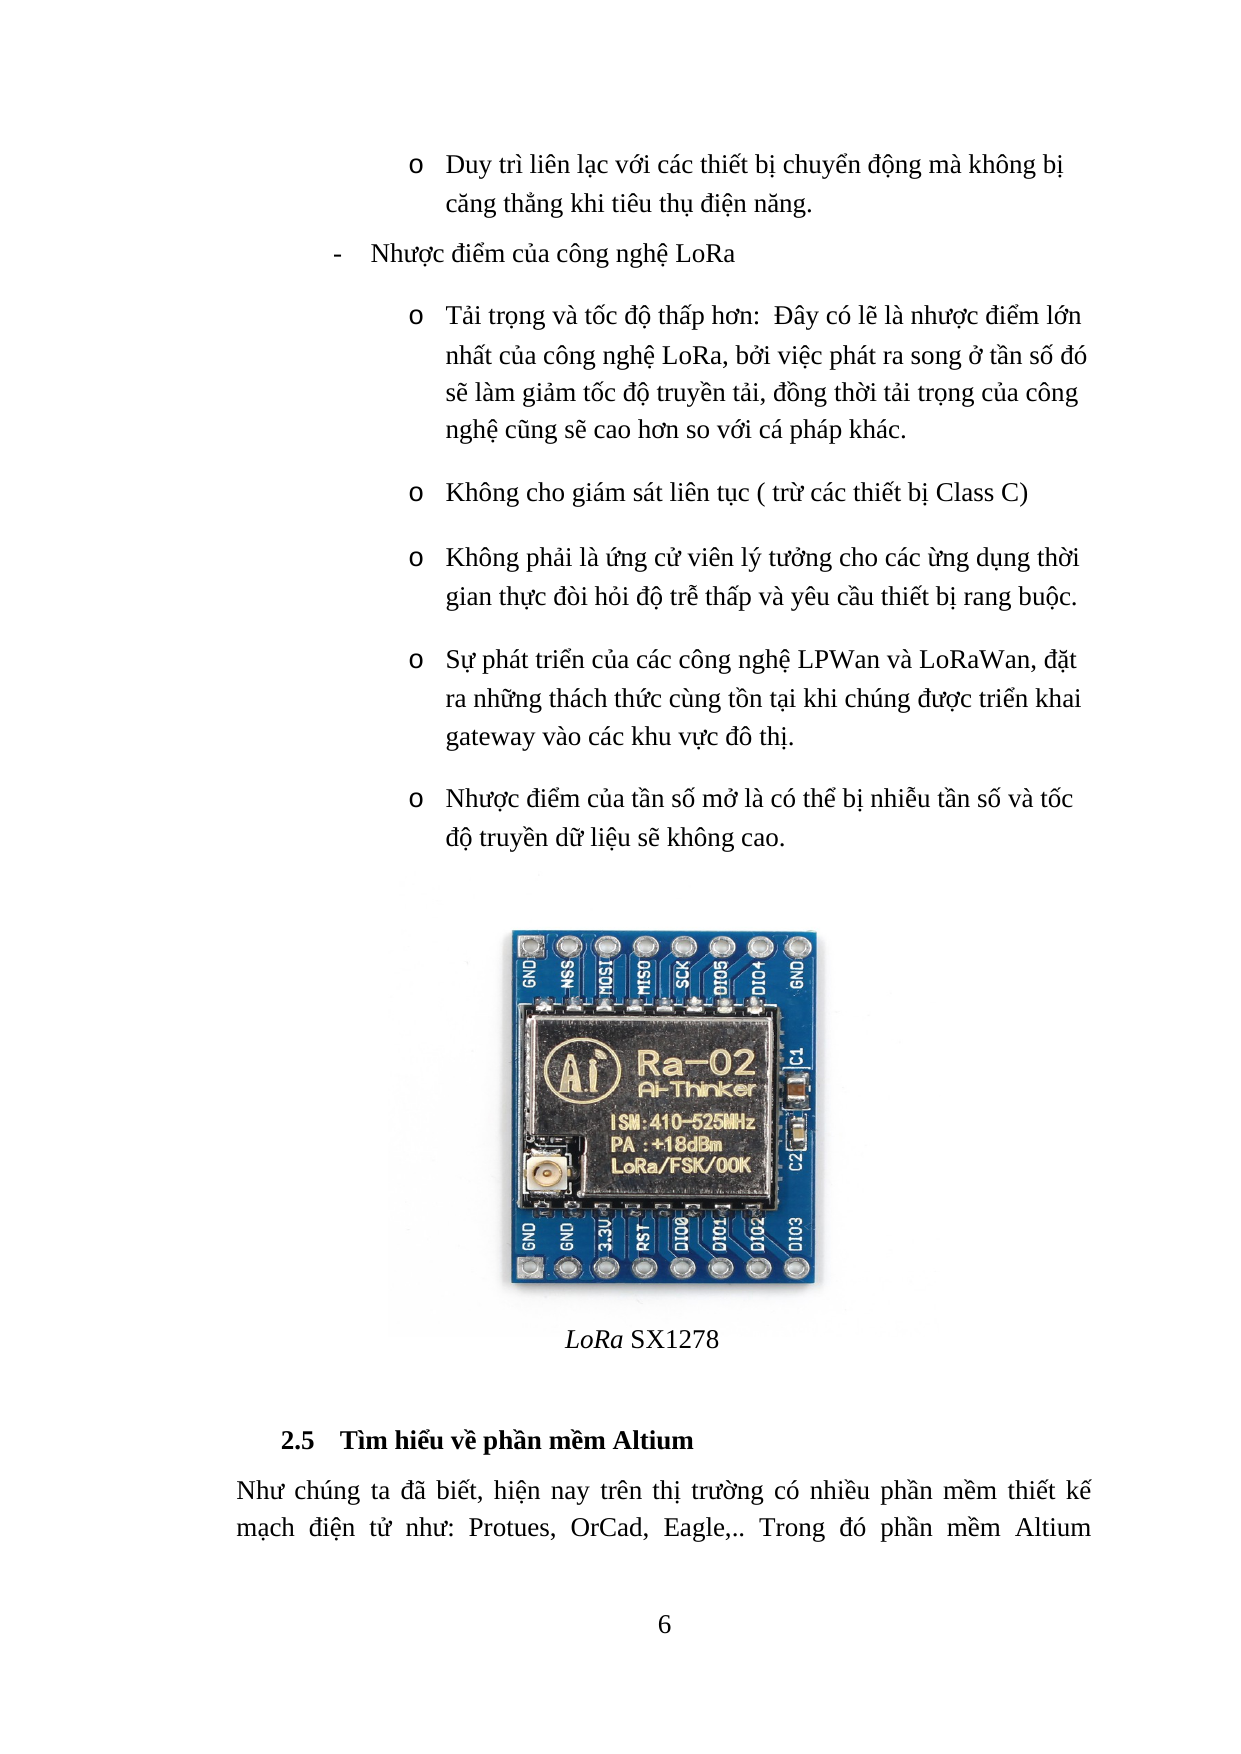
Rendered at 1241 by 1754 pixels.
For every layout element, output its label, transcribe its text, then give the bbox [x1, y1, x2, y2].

list Sự phát triển của các công nghệ LPWan và LoRaWan, đặt ra những thách thức cùng tồn tại khi chúng được triển khai gateway vào các khu vực đô thị. [408, 643, 1092, 751]
list Không cho giám sát liên tục ( trừ các thiết bị Class C) [408, 476, 1092, 509]
list Nhược điểm của công nghệ LoRa [333, 237, 1092, 268]
list Duy trì liên lạc với các thiết bị chuyển động mà không bị căng thẳng khi tiêu thụ điện năng. [408, 148, 1092, 218]
picture [388, 871, 941, 1337]
list Tải trọng và tốc độ thấp hơn: Đây có lẽ là nhược điểm lớn nhất của công nghệ LoRa, bởi việc phát ra song ở tần số đó sẽ làm giảm tốc độ truyền tải, đồng thời tải trọng của công nghệ cũng sẽ cao hơn so với cá pháp khác. [408, 299, 1092, 445]
list Nhược điểm của tần số mở là có thể bị nhiễu tần số và tốc độ truyền dữ liệu sẽ không cao. [408, 782, 1092, 853]
subtitle Tìm hiểu về phần mềm Altium [281, 1424, 1092, 1455]
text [236, 1474, 1092, 1542]
list Không phải là ứng cử viên lý tưởng cho các ừng dụng thời gian thực đòi hỏi độ trễ thấp và yêu cầu thiết bị rang buộc. [408, 541, 1092, 612]
